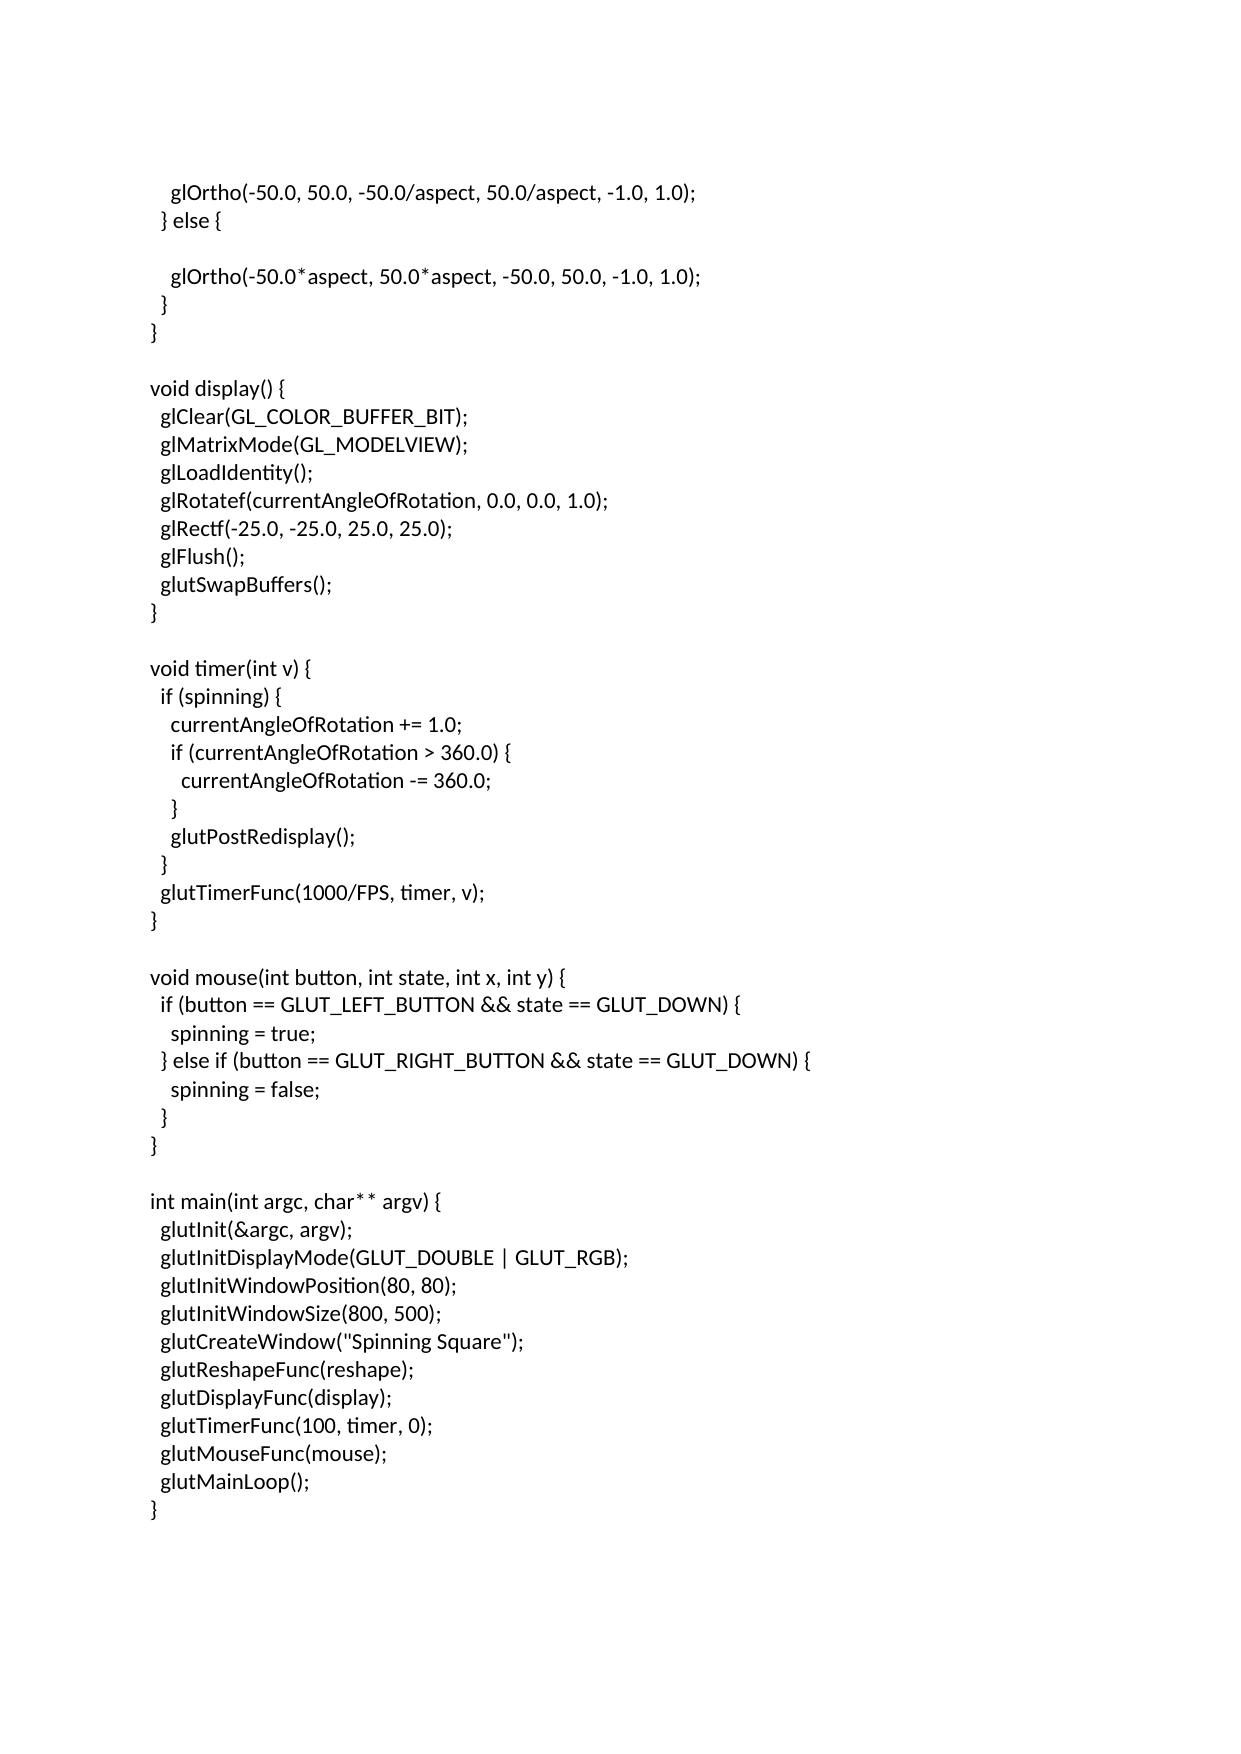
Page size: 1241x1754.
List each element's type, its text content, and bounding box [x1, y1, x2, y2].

text glutDisplayFunc(display); [150, 1383, 1090, 1411]
text currentAngleOfRotation += 1.0; [150, 710, 1090, 738]
text glutTimerFunc(100, timer, 0); [150, 1411, 1090, 1439]
text glLoadIdentity(); [150, 458, 1090, 486]
text glFlush(); [150, 542, 1090, 570]
text glClear(GL_COLOR_BUFFER_BIT); [150, 402, 1090, 430]
text } [150, 318, 1090, 346]
text } [150, 290, 1090, 318]
text if (spinning) { [150, 682, 1090, 710]
text glutInitWindowPosition(80, 80); [150, 1271, 1090, 1299]
text glutReshapeFunc(reshape); [150, 1355, 1090, 1383]
text } [150, 851, 1090, 878]
text spinning = false; [150, 1075, 1090, 1103]
text glRotatef(currentAngleOfRotation, 0.0, 0.0, 1.0); [150, 486, 1090, 514]
text } else { [150, 206, 1090, 234]
text glutPostRedisplay(); [150, 822, 1090, 851]
text } [150, 794, 1090, 822]
text glutTimerFunc(1000/FPS, timer, v); [150, 878, 1090, 907]
text currentAngleOfRotation -= 360.0; [150, 766, 1090, 794]
text } [150, 1131, 1090, 1159]
text glutSwapBuffers(); [150, 570, 1090, 598]
text } [150, 907, 1090, 934]
text } [150, 1103, 1090, 1131]
text if (button == GLUT_LEFT_BUTTON && state == GLUT_DOWN) { [150, 991, 1090, 1019]
text int main(int argc, char** argv) { [150, 1187, 1090, 1215]
text glMatrixMode(GL_MODELVIEW); [150, 430, 1090, 458]
text glutMainLoop(); [150, 1467, 1090, 1495]
text void mouse(int button, int state, int x, int y) { [150, 963, 1090, 991]
text glRectf(-25.0, -25.0, 25.0, 25.0); [150, 514, 1090, 542]
text } [150, 598, 1090, 626]
text glOrtho(-50.0, 50.0, -50.0/aspect, 50.0/aspect, -1.0, 1.0); [150, 178, 1090, 206]
text glutInit(&argc, argv); [150, 1215, 1090, 1243]
text glutInitWindowSize(800, 500); [150, 1299, 1090, 1327]
text void display() { [150, 374, 1090, 402]
text if (currentAngleOfRotation > 360.0) { [150, 738, 1090, 766]
text } [150, 1495, 1090, 1523]
text glOrtho(-50.0*aspect, 50.0*aspect, -50.0, 50.0, -1.0, 1.0); [150, 262, 1090, 290]
text void timer(int v) { [150, 654, 1090, 682]
text } else if (button == GLUT_RIGHT_BUTTON && state == GLUT_DOWN) { [150, 1047, 1090, 1075]
text spinning = true; [150, 1019, 1090, 1047]
text glutCreateWindow("Spinning Square"); [150, 1327, 1090, 1355]
text glutMouseFunc(mouse); [150, 1439, 1090, 1467]
text glutInitDisplayMode(GLUT_DOUBLE | GLUT_RGB); [150, 1243, 1090, 1271]
